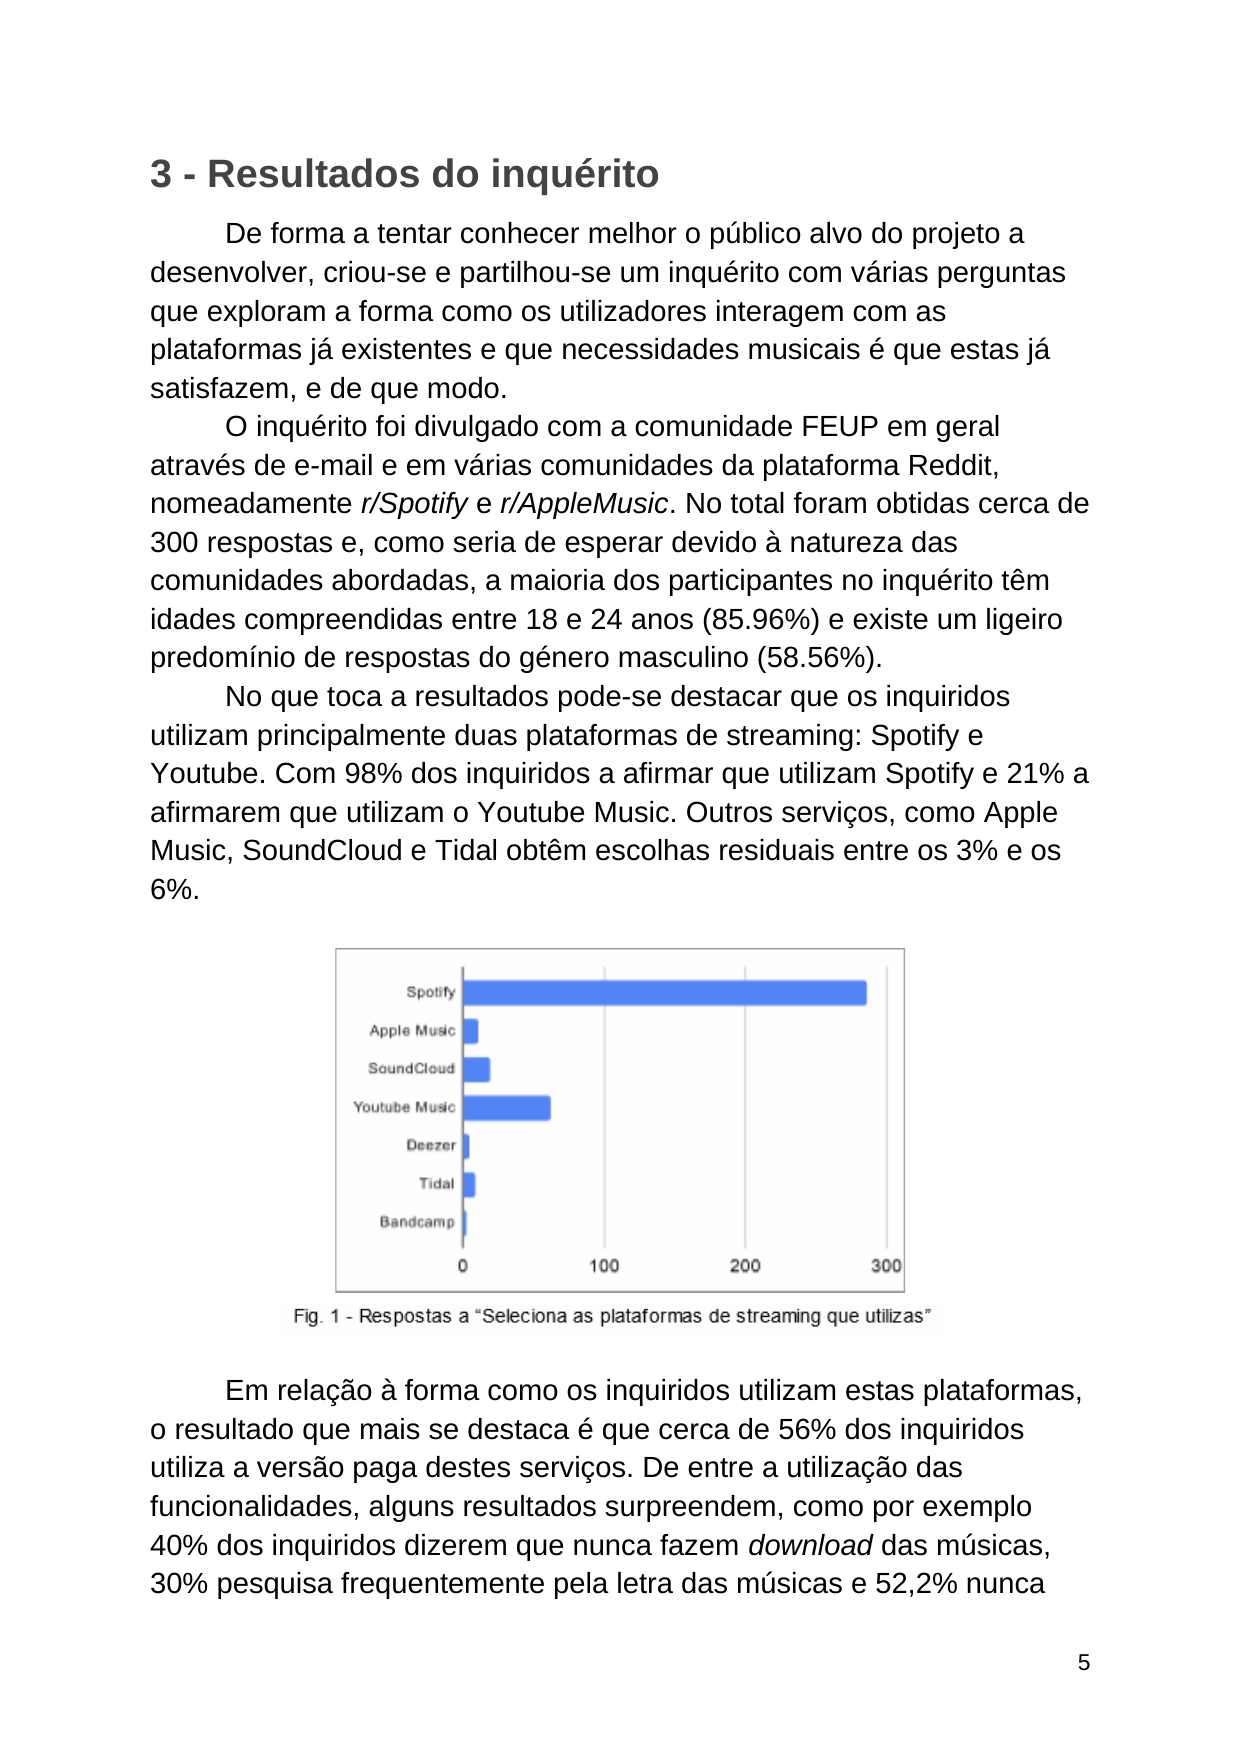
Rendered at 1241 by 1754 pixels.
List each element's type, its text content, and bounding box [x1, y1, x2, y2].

text De forma a tentar conhecer melhor o público alvo do projeto a desenvolver, criou-se e partilhou-se um inquérito com várias perguntas que exploram a forma como os utilizadores interagem com as plataformas já existentes e que necessidades musicais é que estas já satisfazem, e de que modo. [150, 216, 1090, 404]
text O inquérito foi divulgado com a comunidade FEUP em geral através de e-mail e em várias comunidades da plataforma Reddit, nomeadamente r/Spotify e r/AppleMusic. No total foram obtidas cerca de 300 respostas e, como seria de esperar devido à natureza das comunidades abordadas, a maioria dos participantes no inquérito têm idades compreendidas entre 18 e 24 anos (85.96%) e existe um ligeiro predomínio de respostas do género masculino (58.56%). [150, 409, 1090, 674]
picture [335, 948, 905, 1293]
picture [278, 1301, 942, 1339]
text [150, 1373, 1090, 1600]
text No que toca a resultados pode-se destacar que os inquiridos utilizam principalmente duas plataformas de streaming: Spotify e Youtube. Com 98% dos inquiridos a afirmar que utilizam Spotify e 21% a afirmarem que utilizam o Youtube Music. Outros serviços, como Apple Music, SoundCloud e Tidal obtêm escolhas residuais entre os 3% e os 6%. [150, 679, 1090, 905]
subtitle 3 - Resultados do inquérito [150, 150, 1061, 196]
